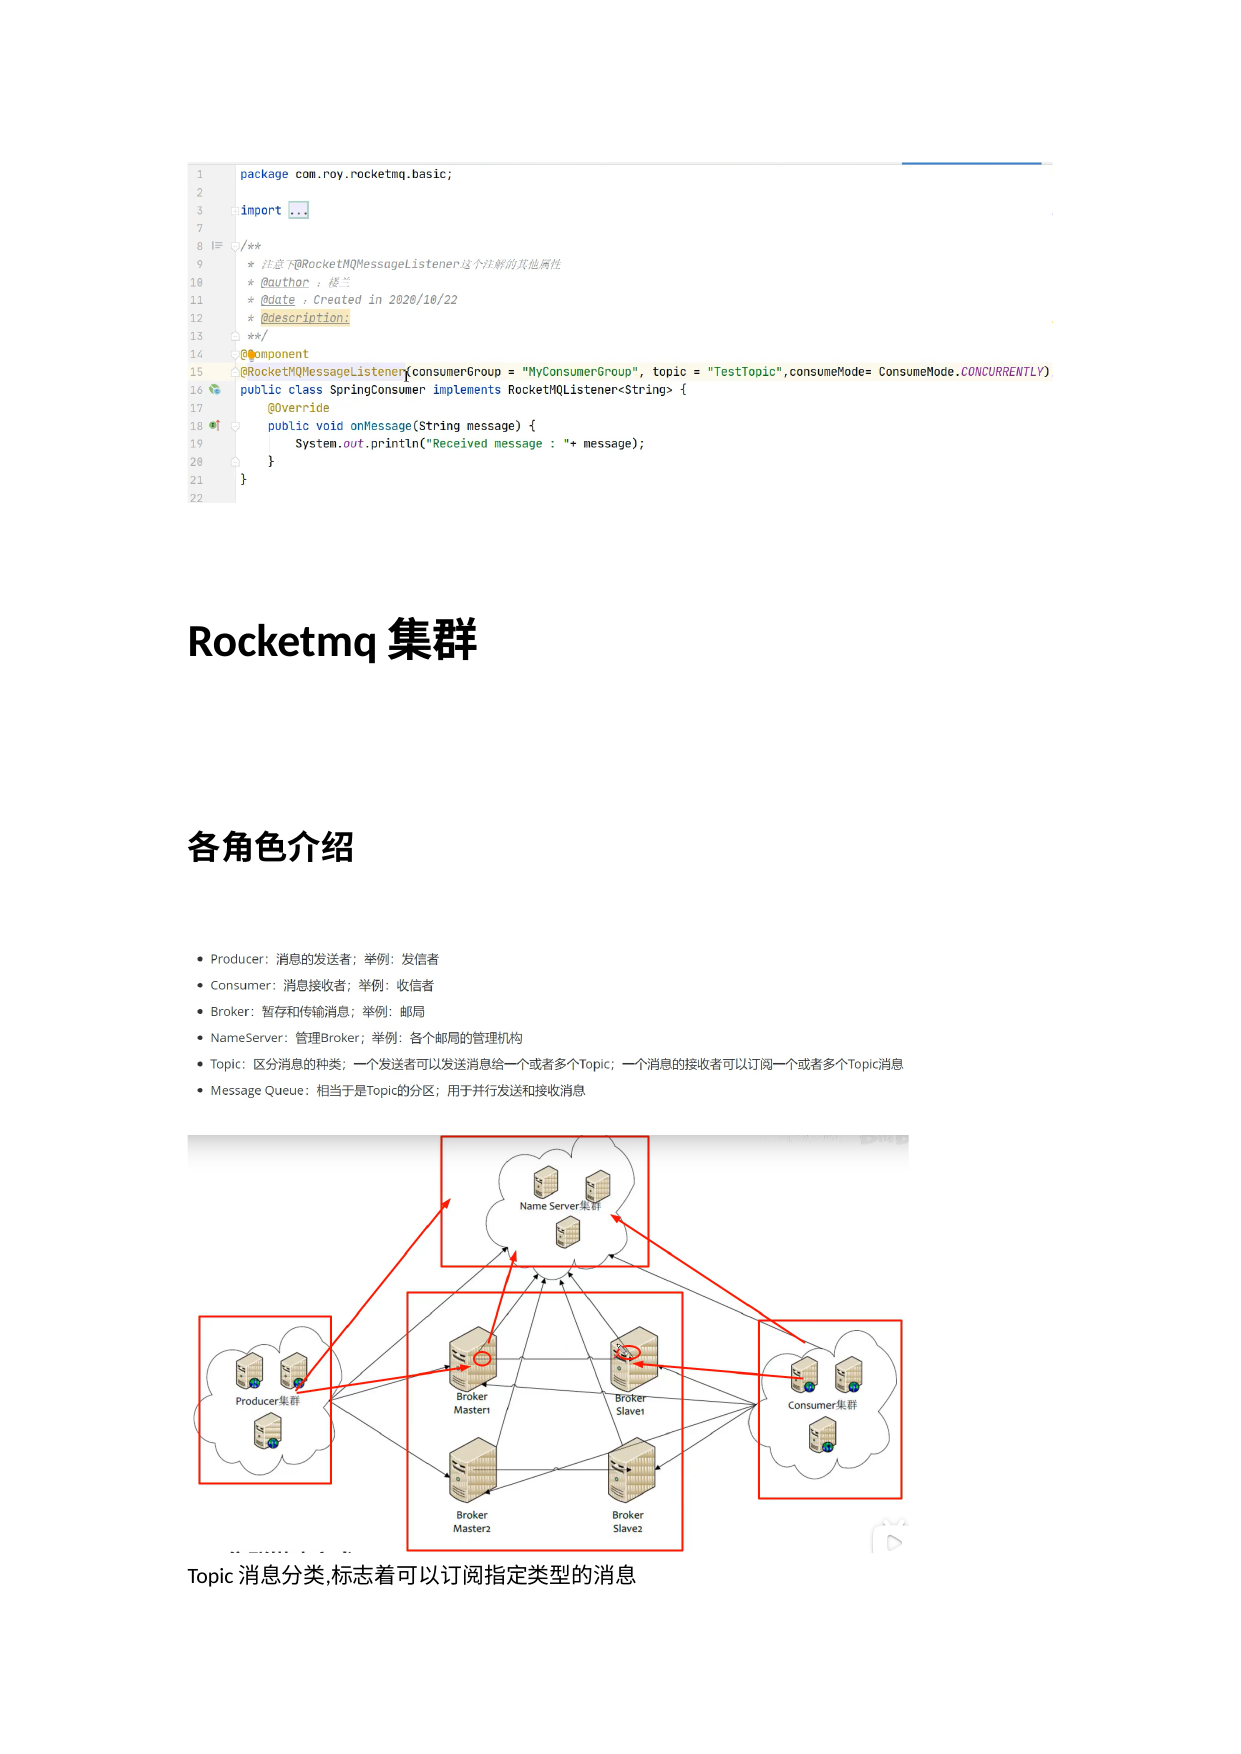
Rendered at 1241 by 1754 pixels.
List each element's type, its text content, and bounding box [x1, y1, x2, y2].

picture [187, 162, 1053, 503]
picture [187, 1135, 909, 1553]
subtitle Rocketmq集群 [187, 587, 1053, 685]
subtitle 各角色介绍 [187, 813, 1053, 878]
picture [187, 940, 909, 1105]
text Topic消息分类,标志着可以订阅指定类型的消息 [187, 1557, 1053, 1590]
